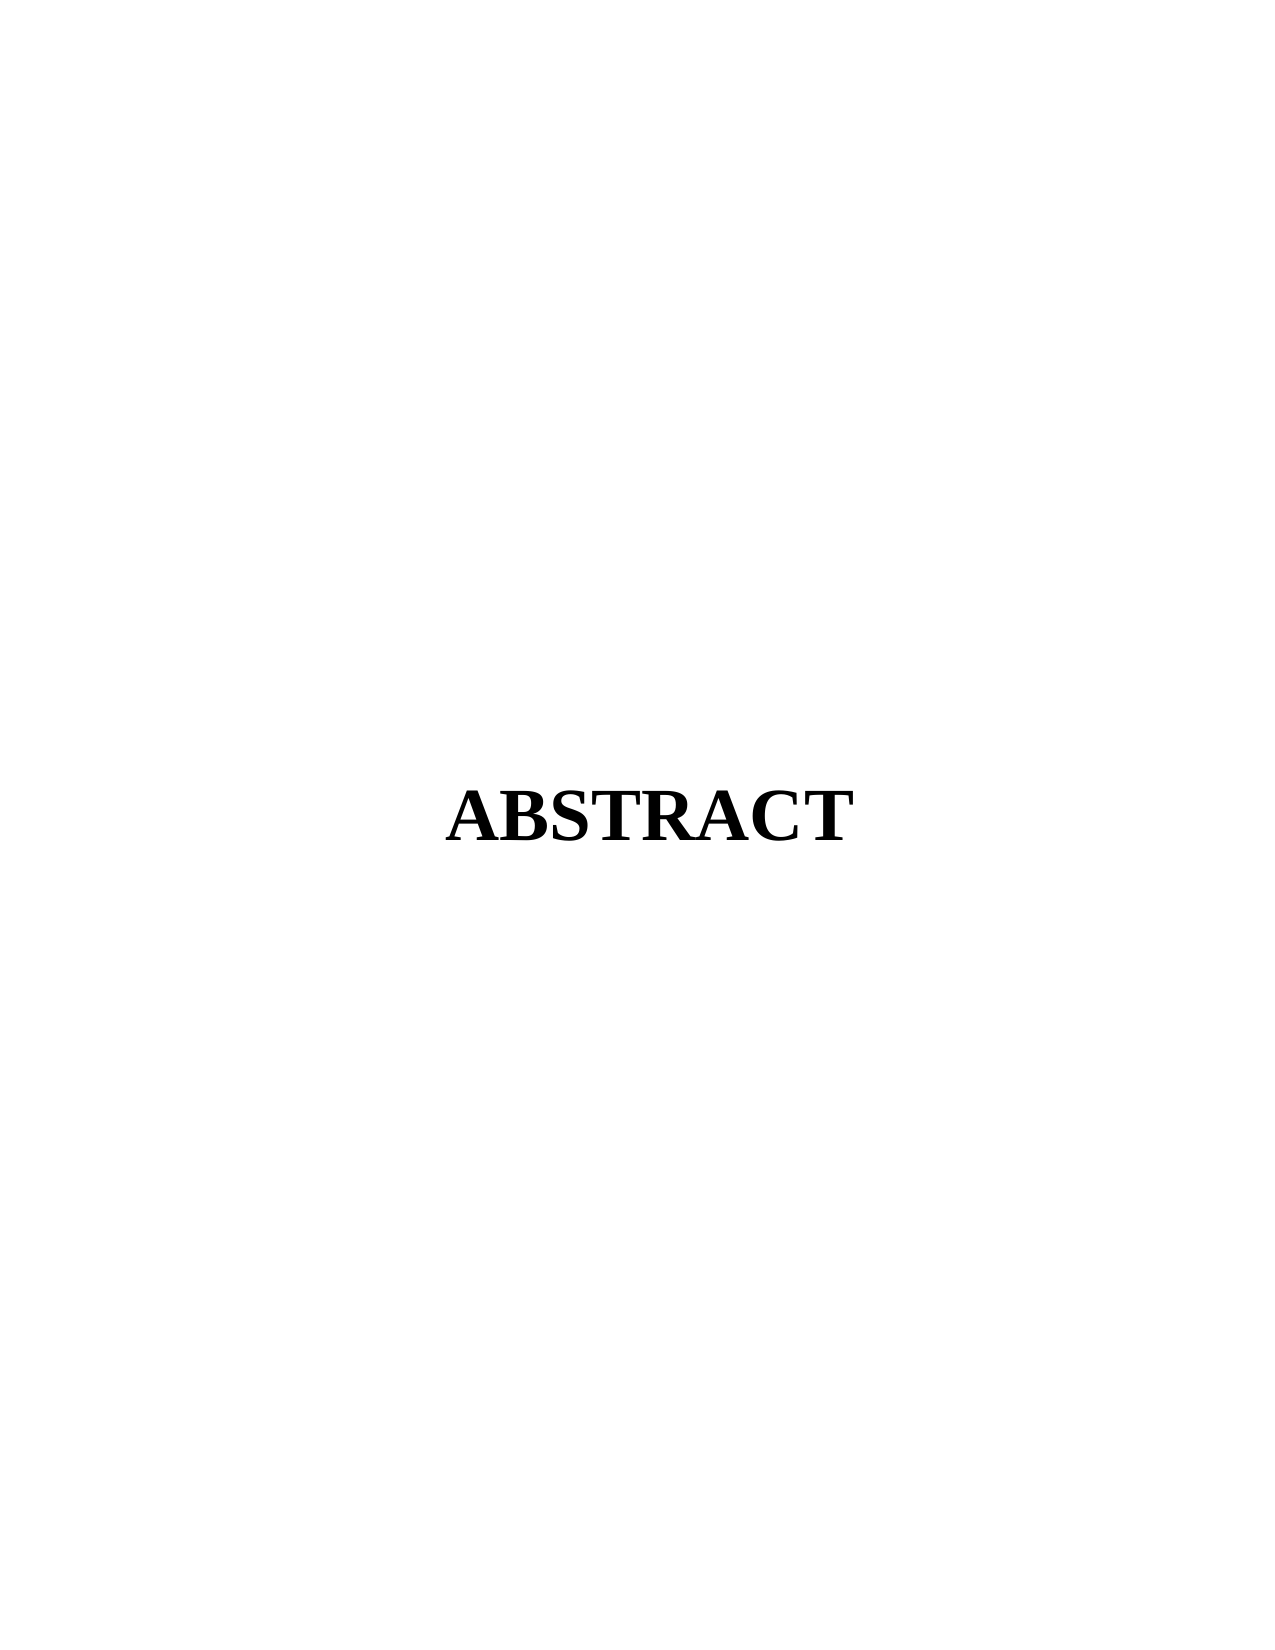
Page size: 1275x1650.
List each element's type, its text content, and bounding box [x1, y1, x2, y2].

text ABSTRACT [89, 770, 1211, 856]
